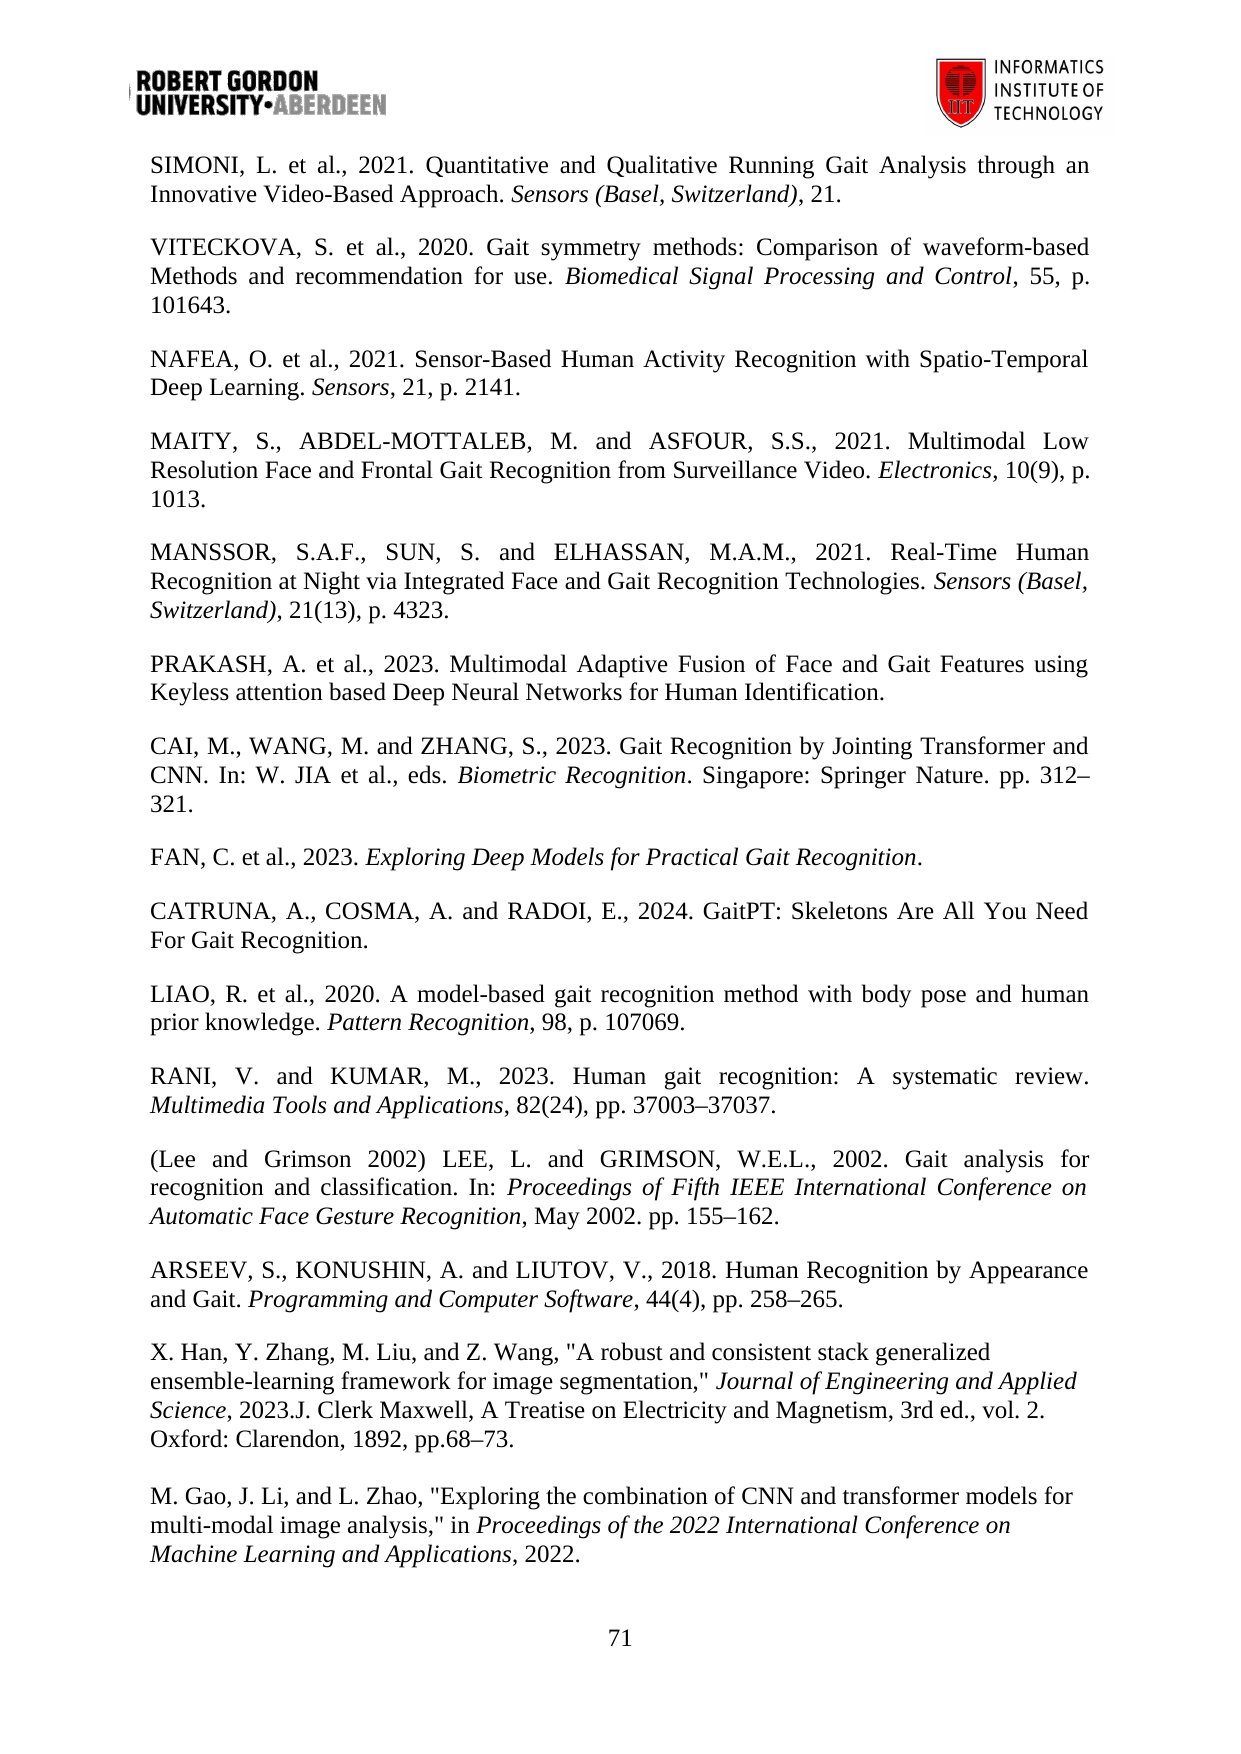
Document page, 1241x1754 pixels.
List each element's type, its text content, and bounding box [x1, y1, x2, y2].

text NAFEA, O. et al., 2021. Sensor-Based Human Activity Recognition with Spatio-Temporal Deep Learning. Sensors, 21, p. 2141. [150, 344, 1090, 401]
text CAI, M., WANG, M. and ZHANG, S., 2023. Gait Recognition by Jointing Transformer and CNN. In: W. JIA et al., eds. Biometric Recognition. Singapore: Springer Nature. pp. 312–321. [150, 731, 1090, 817]
text FAN, C. et al., 2023. Exploring Deep Models for Practical Gait Recognition. [150, 842, 1090, 871]
picture [129, 53, 400, 122]
text (Lee and Grimson 2002) LEE, L. and GRIMSON, W.E.L., 2002. Gait analysis for recognition and classification. In: Proceedings of Fifth IEEE International Conference on Automatic Face Gesture Recognition, May 2002. pp. 155–162. [150, 1144, 1090, 1230]
text CATRUNA, A., COSMA, A. and RADOI, E., 2024. GaitPT: Skeletons Are All You Need For Gait Recognition. [150, 896, 1090, 954]
text VITECKOVA, S. et al., 2020. Gait symmetry methods: Comparison of waveform-based Methods and recommendation for use. Biomedical Signal Processing and Control, 55, p. 101643. [150, 232, 1090, 319]
picture [922, 56, 1117, 136]
text PRAKASH, A. et al., 2023. Multimodal Adaptive Fusion of Face and Gait Features using Keyless attention based Deep Neural Networks for Human Identification. [150, 649, 1090, 706]
text MAITY, S., ABDEL-MOTTALEB, M. and ASFOUR, S.S., 2021. Multimodal Low Resolution Face and Frontal Gait Recognition from Surveillance Video. Electronics, 10(9), p. 1013. [150, 426, 1090, 512]
text SIMONI, L. et al., 2021. Quantitative and Qualitative Running Gait Analysis through an Innovative Video-Based Approach. Sensors (Basel, Switzerland), 21. [150, 150, 1090, 207]
text M. Gao, J. Li, and L. Zhao, "Exploring the combination of CNN and transformer models for multi-modal image analysis," in Proceedings of the 2022 International Conference on Machine Learning and Applications, 2022. [150, 1481, 1090, 1567]
text X. Han, Y. Zhang, M. Liu, and Z. Wang, "A robust and consistent stack generalized ensemble-learning framework for image segmentation," Journal of Engineering and Applied Science, 2023.J. Clerk Maxwell, A Treatise on Electricity and Magnetism, 3rd ed., vol. 2. Oxford: Clarendon, 1892, pp.68–73. [150, 1337, 1090, 1452]
text ARSEEV, S., KONUSHIN, A. and LIUTOV, V., 2018. Human Recognition by Appearance and Gait. Programming and Computer Software, 44(4), pp. 258–265. [150, 1255, 1090, 1312]
text RANI, V. and KUMAR, M., 2023. Human gait recognition: A systematic review. Multimedia Tools and Applications, 82(24), pp. 37003–37037. [150, 1061, 1090, 1119]
text LIAO, R. et al., 2020. A model-based gait recognition method with body pose and human prior knowledge. Pattern Recognition, 98, p. 107069. [150, 979, 1090, 1036]
text MANSSOR, S.A.F., SUN, S. and ELHASSAN, M.A.M., 2021. Real-Time Human Recognition at Night via Integrated Face and Gait Recognition Technologies. Sensors (Basel, Switzerland), 21(13), p. 4323. [150, 537, 1090, 624]
